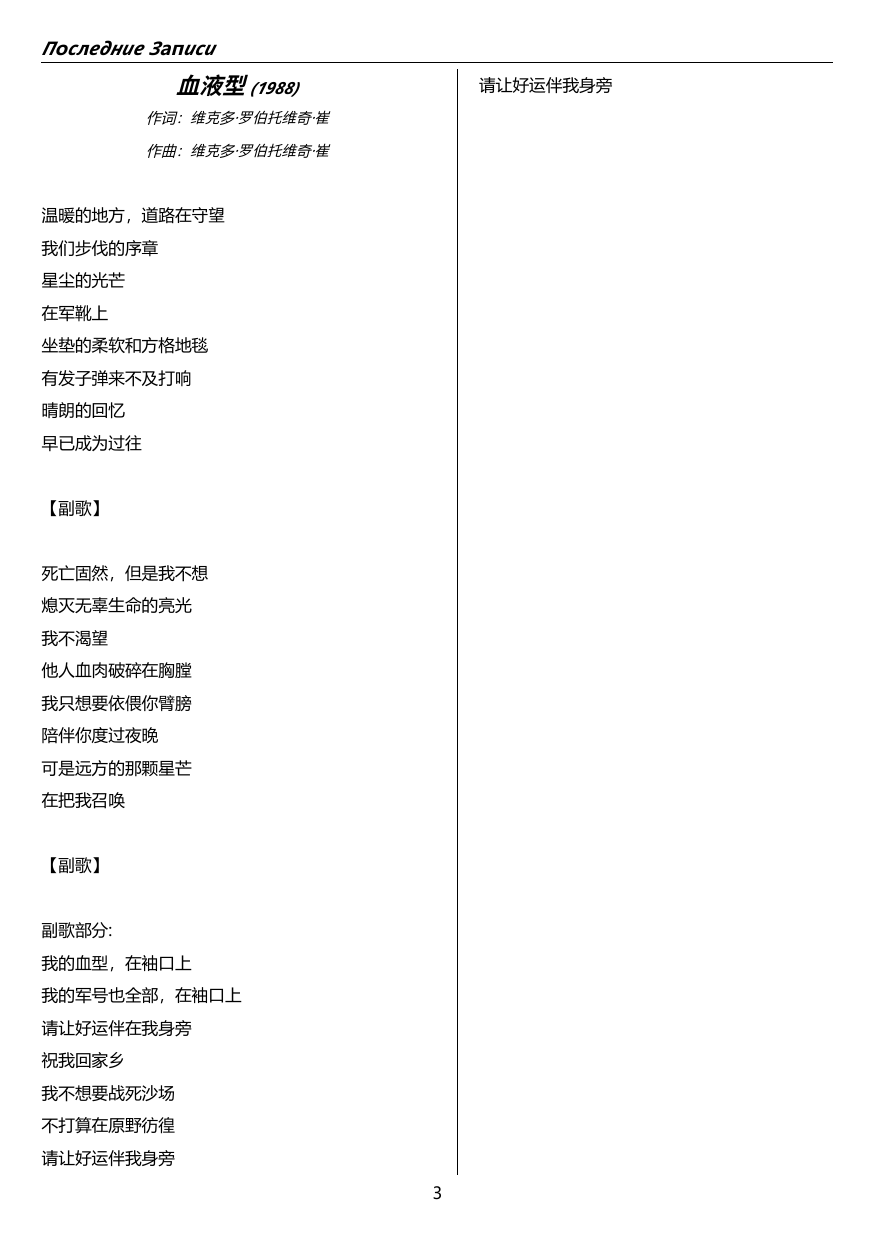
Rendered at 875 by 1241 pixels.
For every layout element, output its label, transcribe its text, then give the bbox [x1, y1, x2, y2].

text 死亡固然，但是我不想 [41, 557, 435, 589]
text 坐垫的柔软和方格地毯 [41, 329, 435, 362]
text 请让好运伴在我身旁 [41, 1012, 435, 1044]
text 我的军号也全部，在袖口上 [41, 979, 435, 1012]
text 请让好运伴我身旁 [41, 1142, 435, 1174]
text 早已成为过往 [41, 427, 435, 459]
text 我不渴望 [41, 622, 435, 654]
text 有发子弹来不及打响 [41, 362, 435, 394]
text 不打算在原野彷徨 [41, 1109, 435, 1142]
text 祝我回家乡 [41, 1044, 435, 1077]
text 我不想要战死沙场 [41, 1077, 435, 1109]
text 请让好运伴我身旁 [479, 69, 833, 102]
text 晴朗的回忆 [41, 394, 435, 427]
text 星尘的光芒 [41, 264, 435, 297]
text 血液型 (1988) [41, 69, 435, 102]
text 作词：维克多·罗伯托维奇·崔 [41, 102, 435, 134]
text 我的血型，在袖口上 [41, 947, 435, 979]
text 我只想要依偎你臂膀 [41, 687, 435, 719]
text 陪伴你度过夜晚 [41, 719, 435, 752]
text 【副歌】 [41, 849, 435, 882]
text 他人血肉破碎在胸膛 [41, 654, 435, 687]
text 副歌部分: [41, 914, 435, 947]
text 温暖的地方，道路在守望 [41, 199, 435, 232]
text 【副歌】 [41, 492, 435, 524]
text 作曲：维克多·罗伯托维奇·崔 [41, 134, 435, 167]
text 在把我召唤 [41, 784, 435, 817]
text 可是远方的那颗星芒 [41, 752, 435, 784]
text 在军靴上 [41, 297, 435, 329]
text 熄灭无辜生命的亮光 [41, 589, 435, 622]
text 我们步伐的序章 [41, 232, 435, 264]
